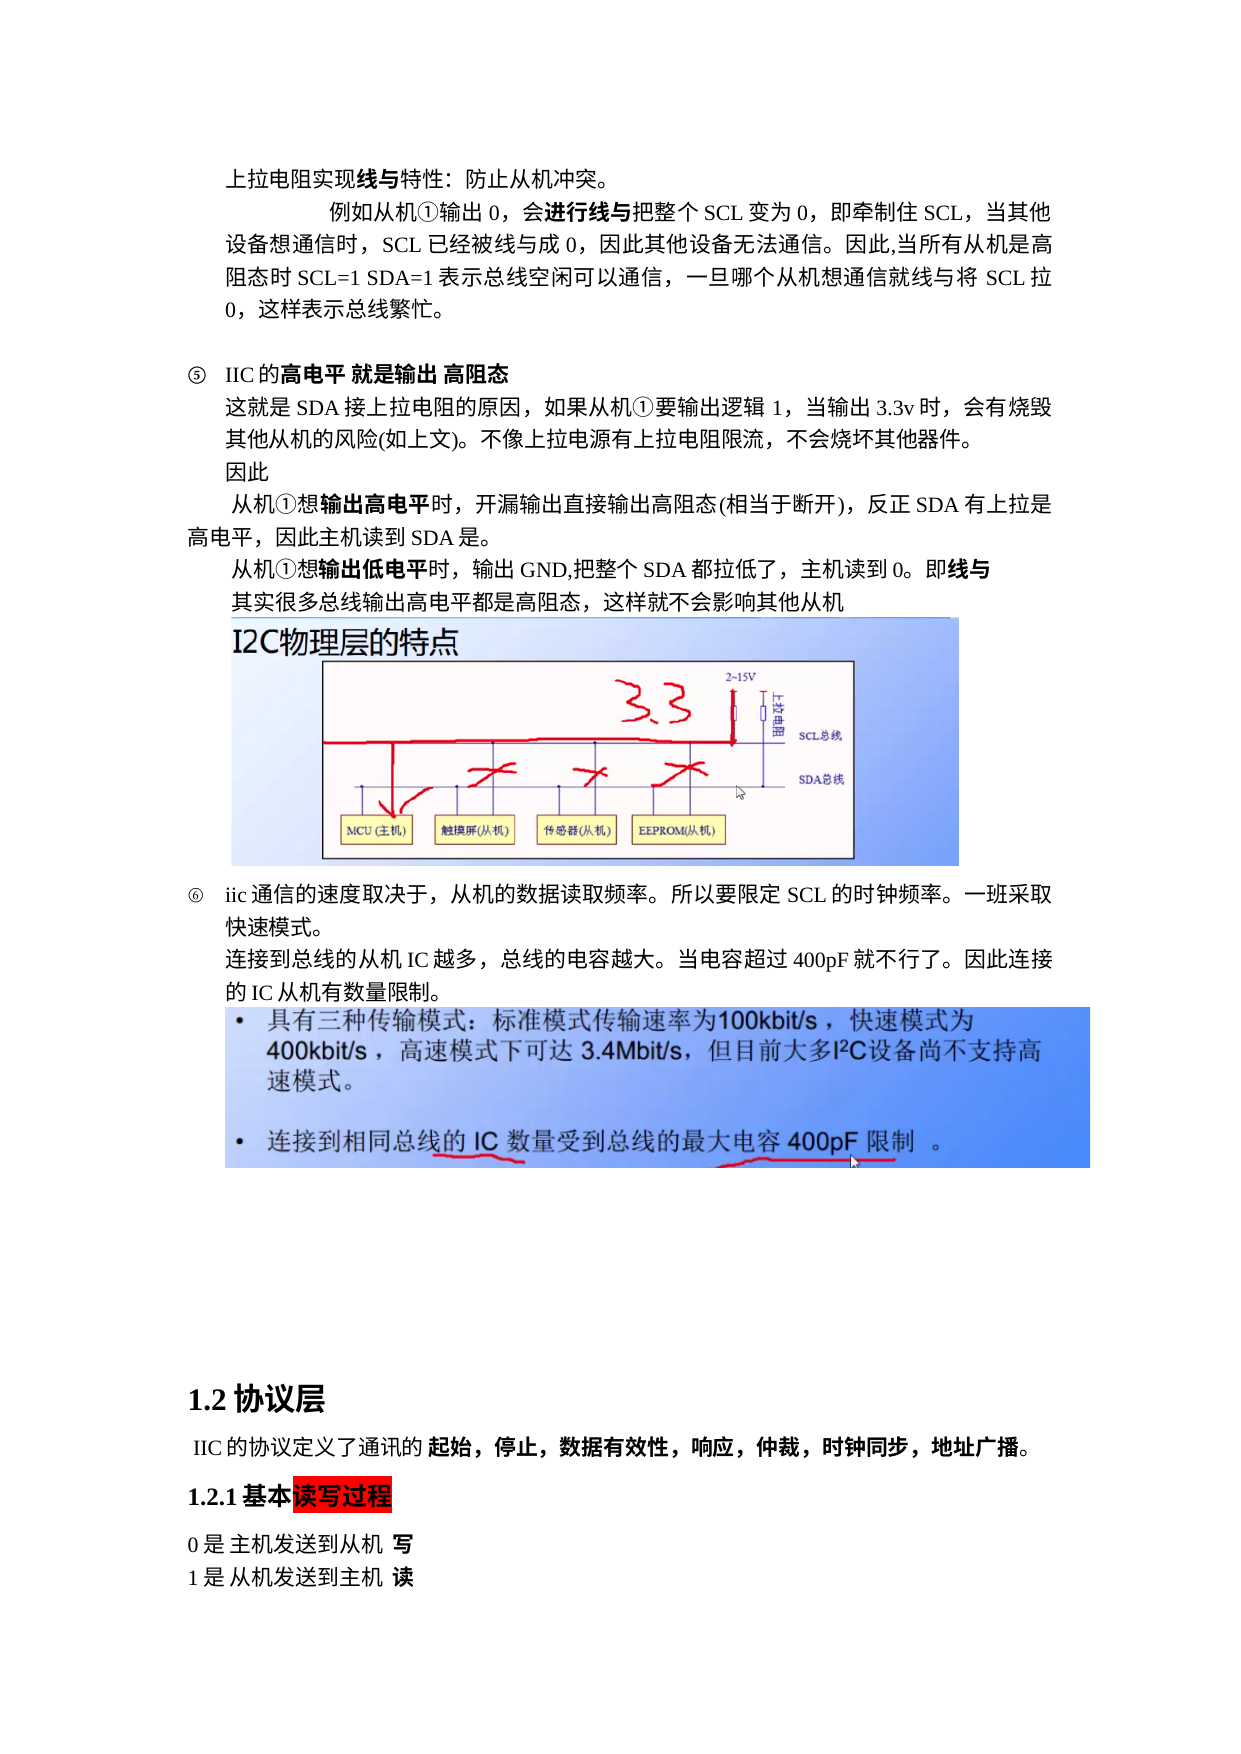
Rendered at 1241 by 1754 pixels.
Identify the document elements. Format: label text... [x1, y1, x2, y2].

list IIC的高电平 就是输出 高阻态 [187, 357, 1053, 389]
list 因此 [225, 454, 1053, 487]
picture [231, 617, 959, 866]
text 从机①想输出高电平时，开漏输出直接输出高阻态(相当于断开)，反正SDA有上拉是高电平，因此主机读到SDA是。 [187, 487, 1053, 552]
text 0是 主机发送到从机 写 [187, 1527, 1053, 1559]
list 例如从机①输出0，会进行线与把整个SCL变为0，即牵制住SCL，当其他设备想通信时，SCL已经被线与成0，因此其他设备无法通信。因此,当所有从机是高阻态时SCL=1 SDA=1表示总线空闲可以通信，一旦哪个从机想通信就线与将SCL拉0，这样表示总线繁忙。 [225, 194, 1053, 324]
picture [225, 1007, 1091, 1168]
text 从机①想输出低电平时，输出GND,把整个SDA都拉低了，主机读到0。即线与 [187, 552, 1053, 584]
list iic通信的速度取决于，从机的数据读取频率。所以要限定SCL的时钟频率。一班采取快速模式。 [187, 877, 1053, 942]
text 1是 从机发送到主机 读 [187, 1559, 1053, 1592]
list 这就是SDA接上拉电阻的原因，如果从机①要输出逻辑1，当输出3.3v时，会有烧毁其他从机的风险(如上文)。不像上拉电源有上拉电阻限流，不会烧坏其他器件。 [225, 389, 1053, 454]
text 1.2.1基本读写过程 [187, 1462, 1053, 1527]
text 其实很多总线输出高电平都是高阻态，这样就不会影响其他从机 [187, 584, 1053, 617]
text 1.2协议层 [187, 1364, 1053, 1429]
text IIC的协议定义了通讯的 起始，停止，数据有效性，响应，仲裁，时钟同步，地址广播。 [187, 1429, 1053, 1462]
list 上拉电阻实现线与特性：防止从机冲突。 [225, 162, 1053, 194]
list 连接到总线的从机IC越多，总线的电容越大。当电容超过400pF就不行了。因此连接的IC从机有数量限制。 [225, 942, 1053, 1007]
